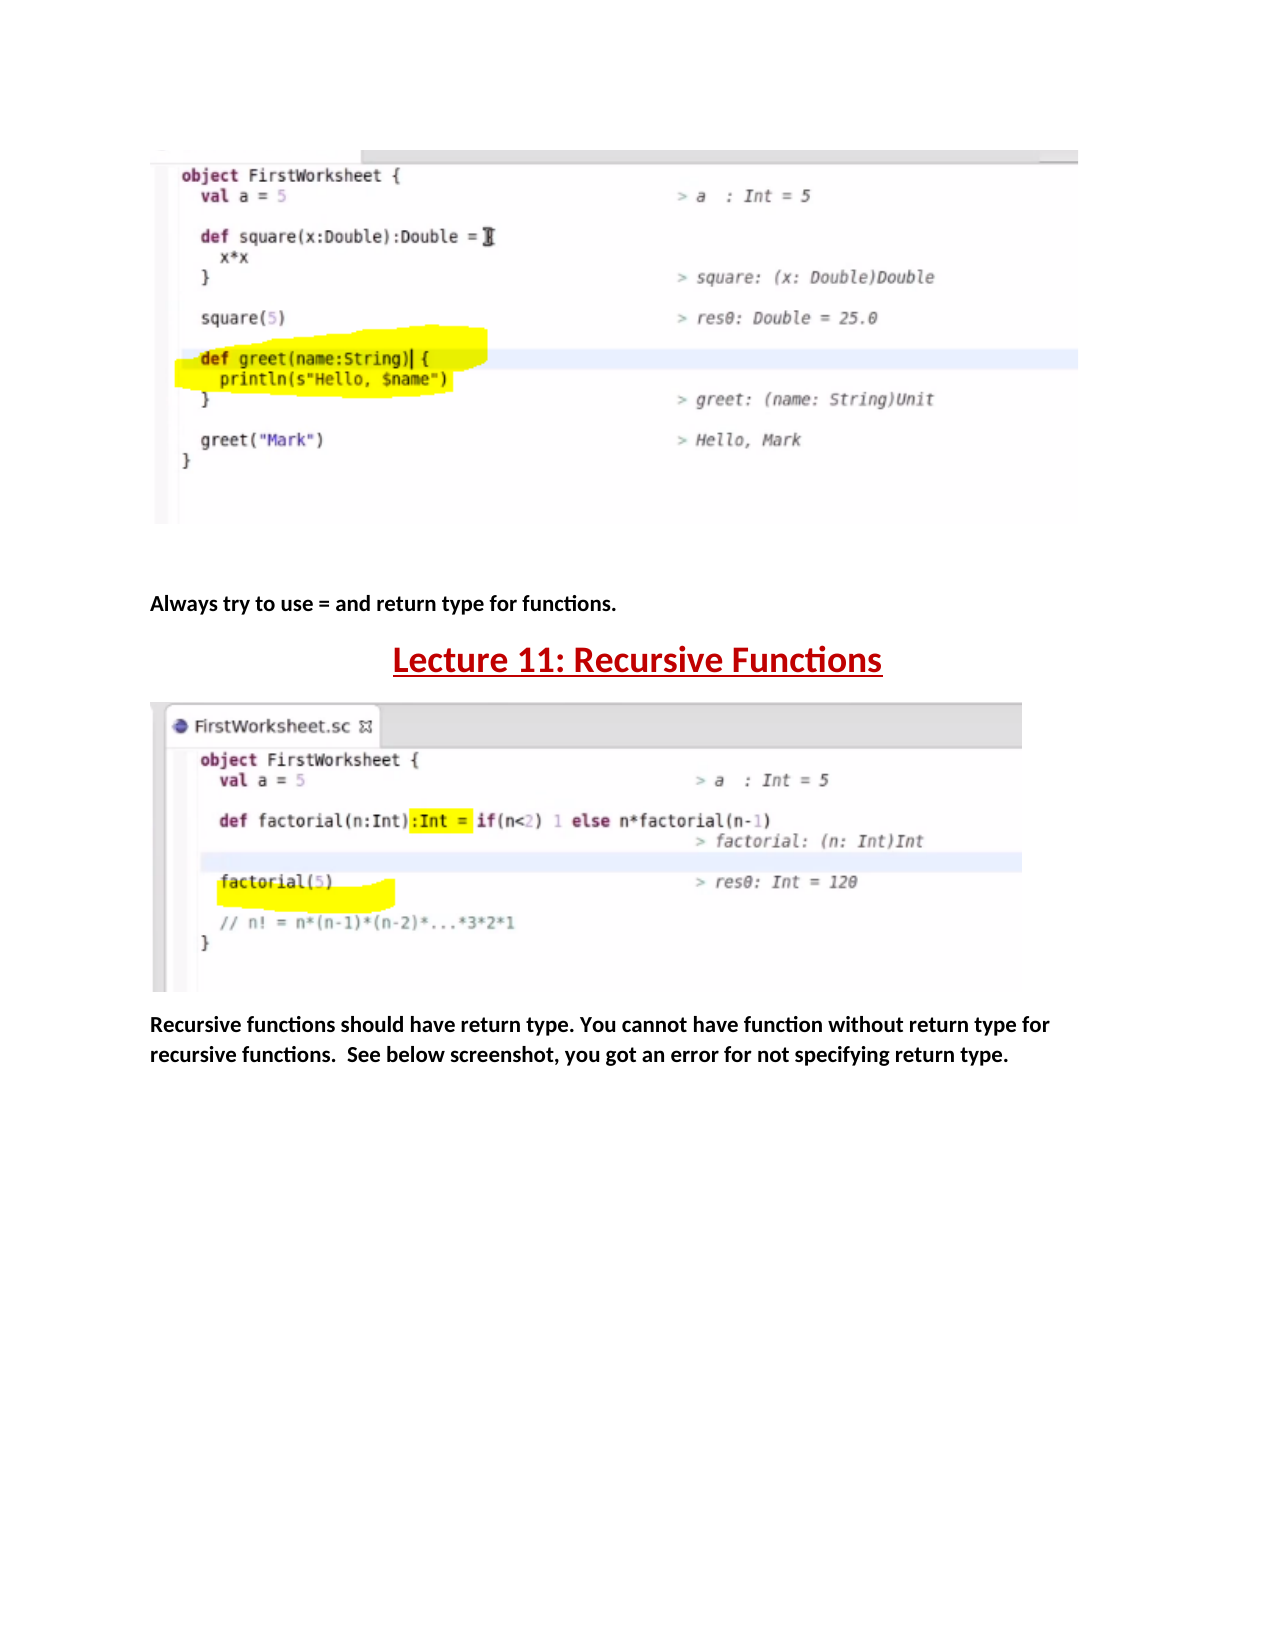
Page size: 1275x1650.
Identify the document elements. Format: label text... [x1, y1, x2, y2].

picture [150, 702, 1022, 992]
picture [150, 150, 1079, 524]
text Lecture 11: Recursive Functions [150, 636, 1125, 682]
text Recursive functions should have return type. You cannot have function without return type for recursive functions. See below screenshot, you got an error for not specifying return type. [150, 1010, 1125, 1068]
text Always try to use = and return type for functions. [150, 589, 1125, 617]
